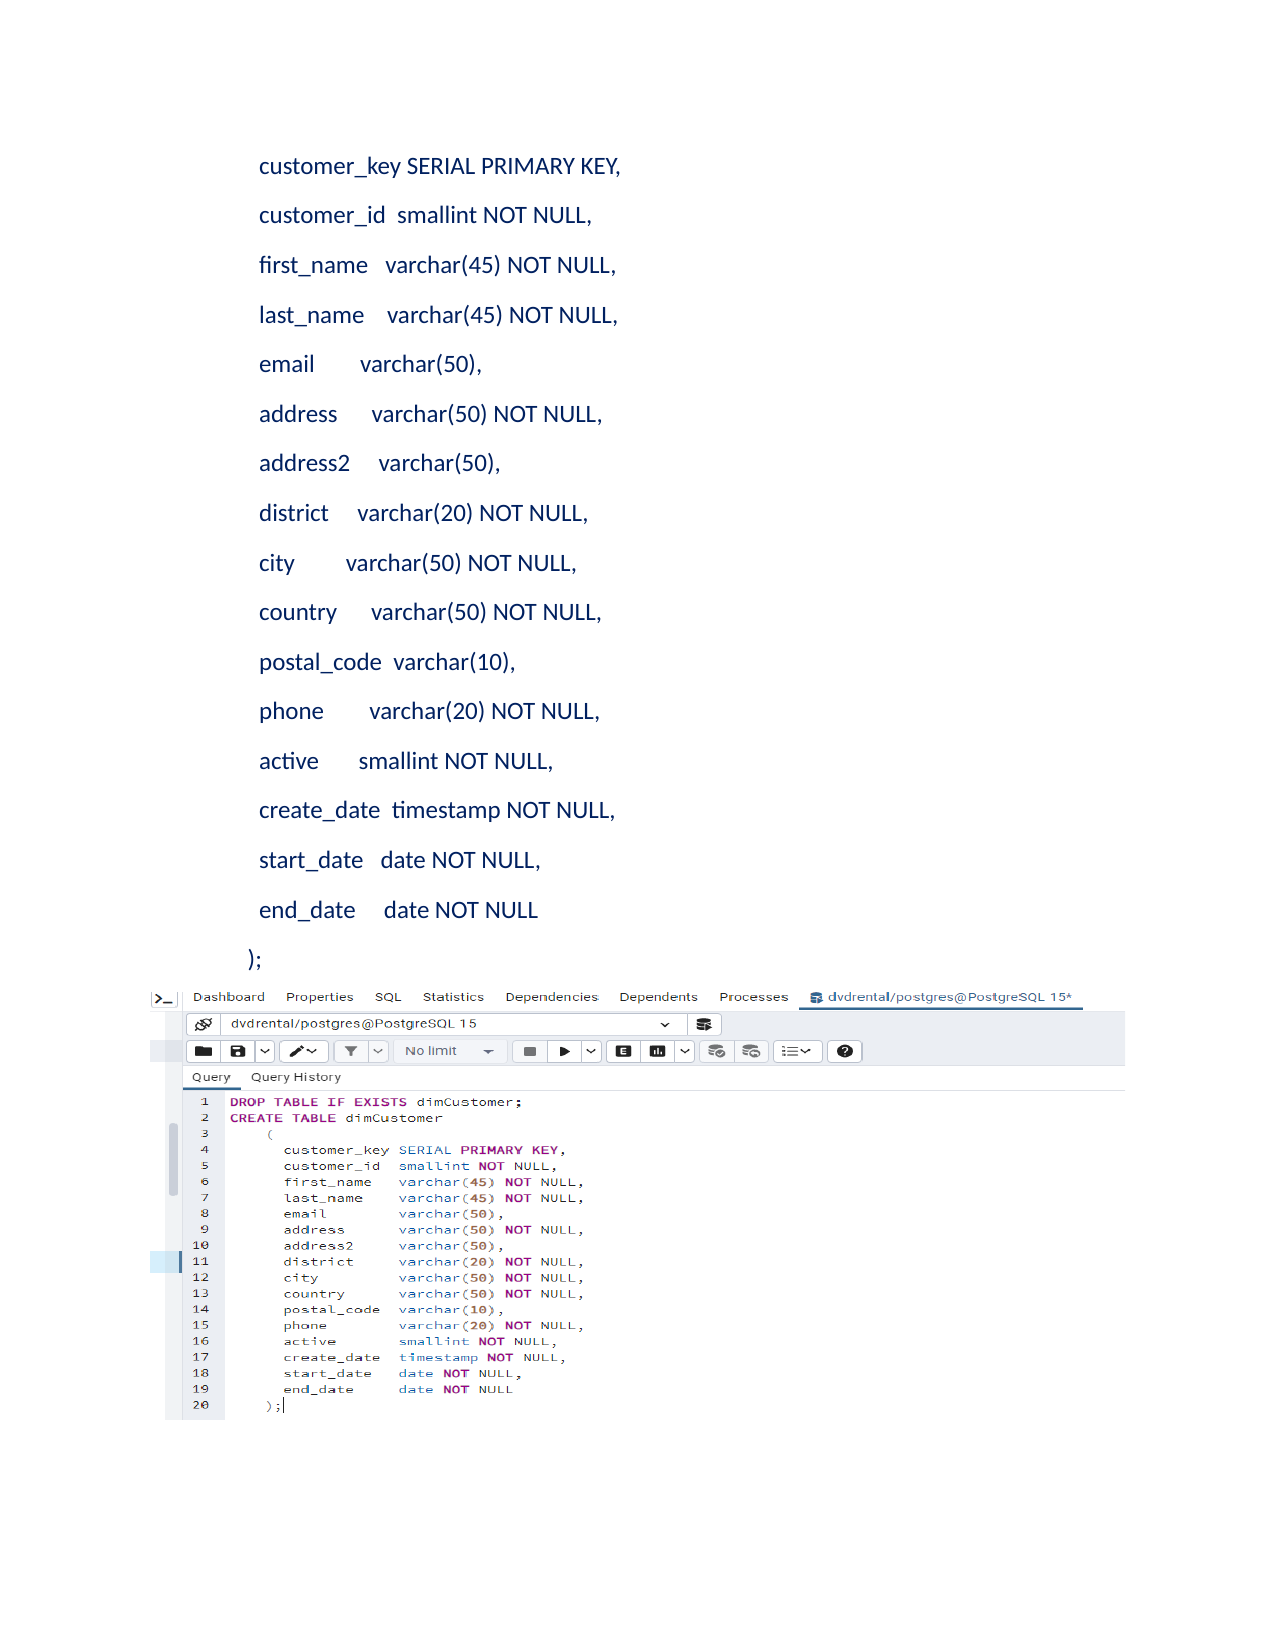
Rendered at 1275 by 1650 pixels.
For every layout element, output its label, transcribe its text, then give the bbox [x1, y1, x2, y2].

text active smallint NOT NULL, [225, 745, 1125, 776]
text start_date date NOT NULL, [225, 844, 1125, 875]
text city varchar(50) NOT NULL, [225, 547, 1125, 577]
text email varchar(50), [225, 348, 1125, 379]
text address2 varchar(50), [225, 447, 1125, 478]
text postal_code varchar(10), [225, 646, 1125, 676]
text create_date timestamp NOT NULL, [225, 794, 1125, 825]
text customer_key SERIAL PRIMARY KEY, [225, 150, 1125, 181]
text country varchar(50) NOT NULL, [225, 596, 1125, 627]
text ); [225, 943, 1125, 974]
text last_name varchar(45) NOT NULL, [225, 299, 1125, 329]
text first_name varchar(45) NOT NULL, [225, 249, 1125, 280]
text phone varchar(20) NOT NULL, [225, 695, 1125, 726]
text customer_id smallint NOT NULL, [225, 199, 1125, 230]
text end_date date NOT NULL [225, 894, 1125, 924]
picture [150, 992, 1125, 1420]
text district varchar(20) NOT NULL, [225, 497, 1125, 528]
text address varchar(50) NOT NULL, [225, 398, 1125, 428]
